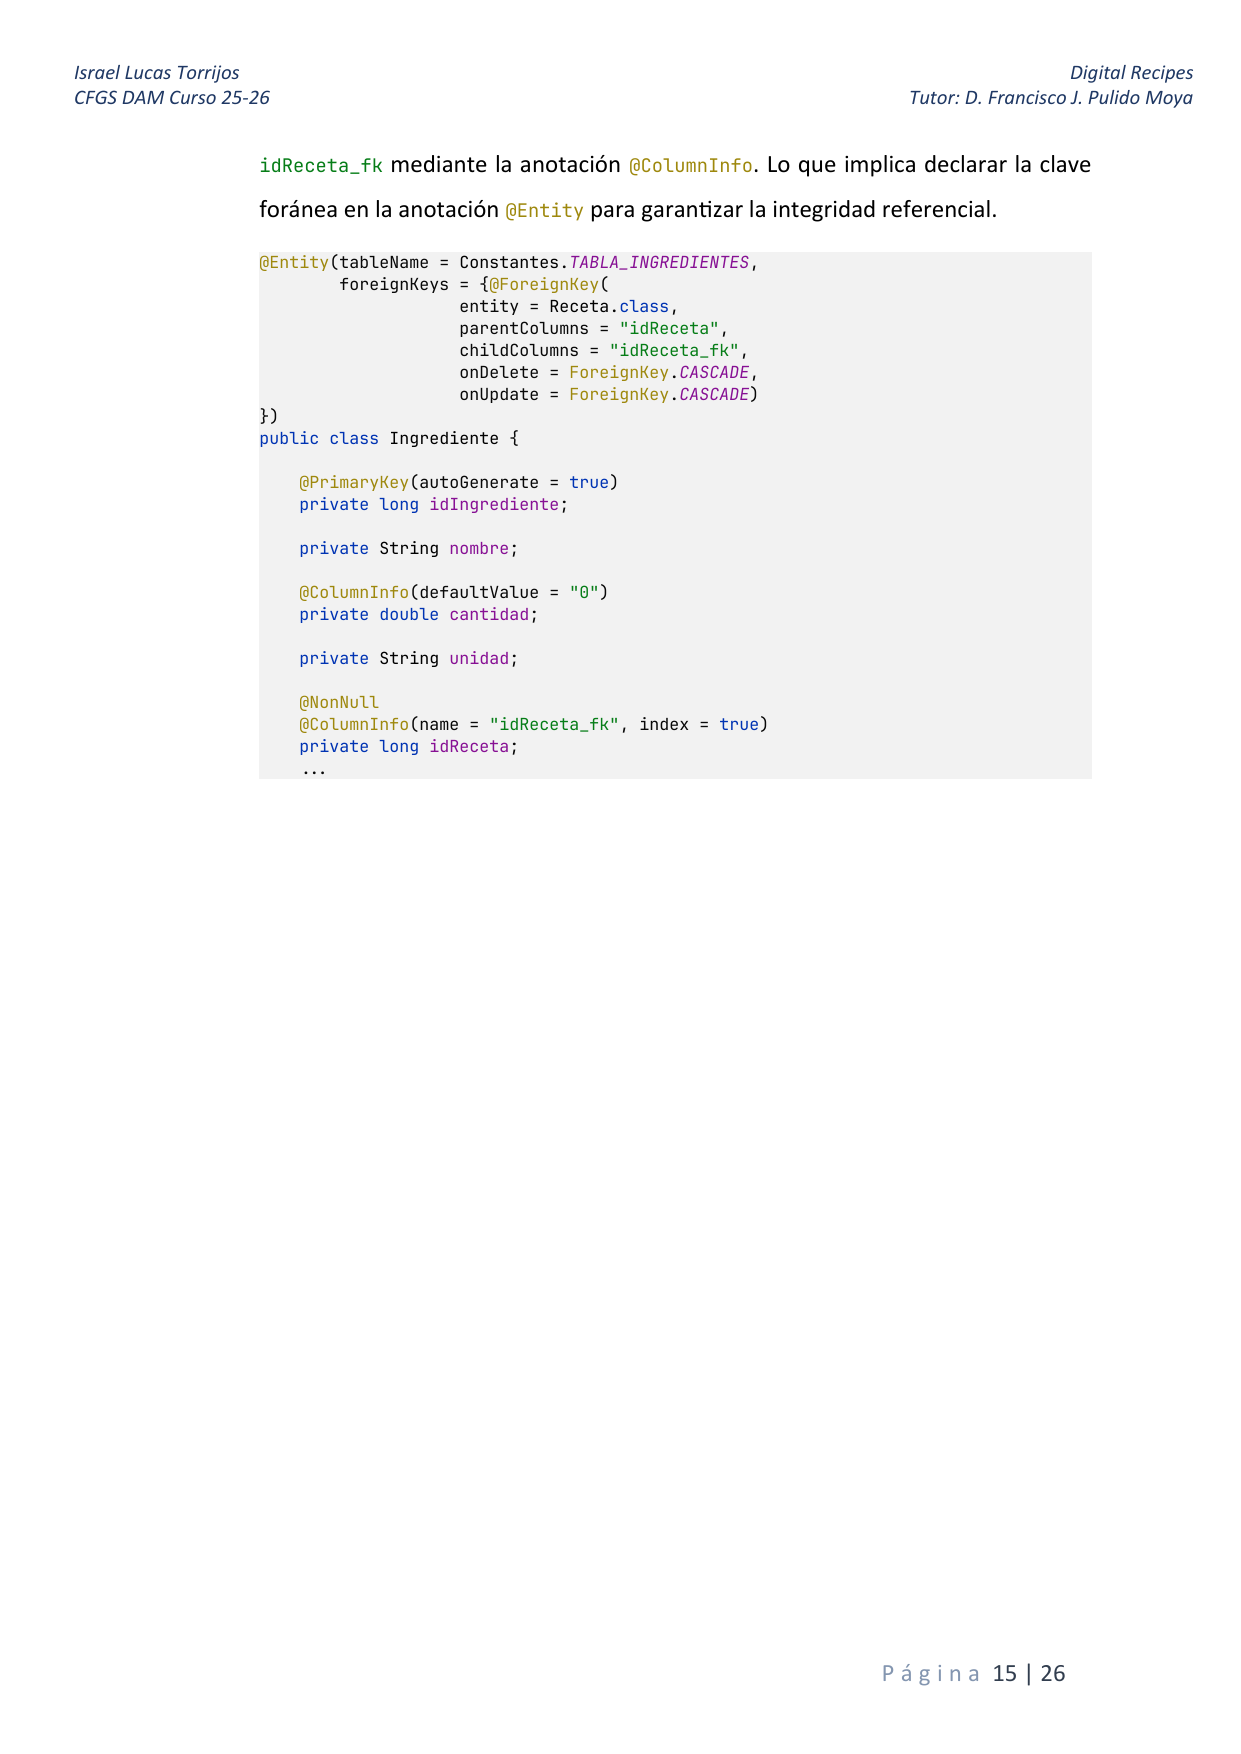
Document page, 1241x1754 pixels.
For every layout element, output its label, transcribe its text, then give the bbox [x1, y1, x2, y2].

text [222, 148, 1092, 224]
text @Entity(tableName = Constantes.TABLA_INGREDIENTES, foreignKeys = {@ForeignKey( entity = Receta.class, parentColumns = "idReceta", childColumns = "idReceta_fk", onDelete = ForeignKey.CASCADE, onUpdate = ForeignKey.CASCADE) }) public class Ingrediente { @PrimaryKey(autoGenerate = true) private long idIngrediente; private String nombre; @ColumnInfo(defaultValue = "0") private double cantidad; private String unidad; @NonNull @ColumnInfo(name = "idReceta_fk", index = true) private long idReceta; ... [259, 252, 1092, 779]
